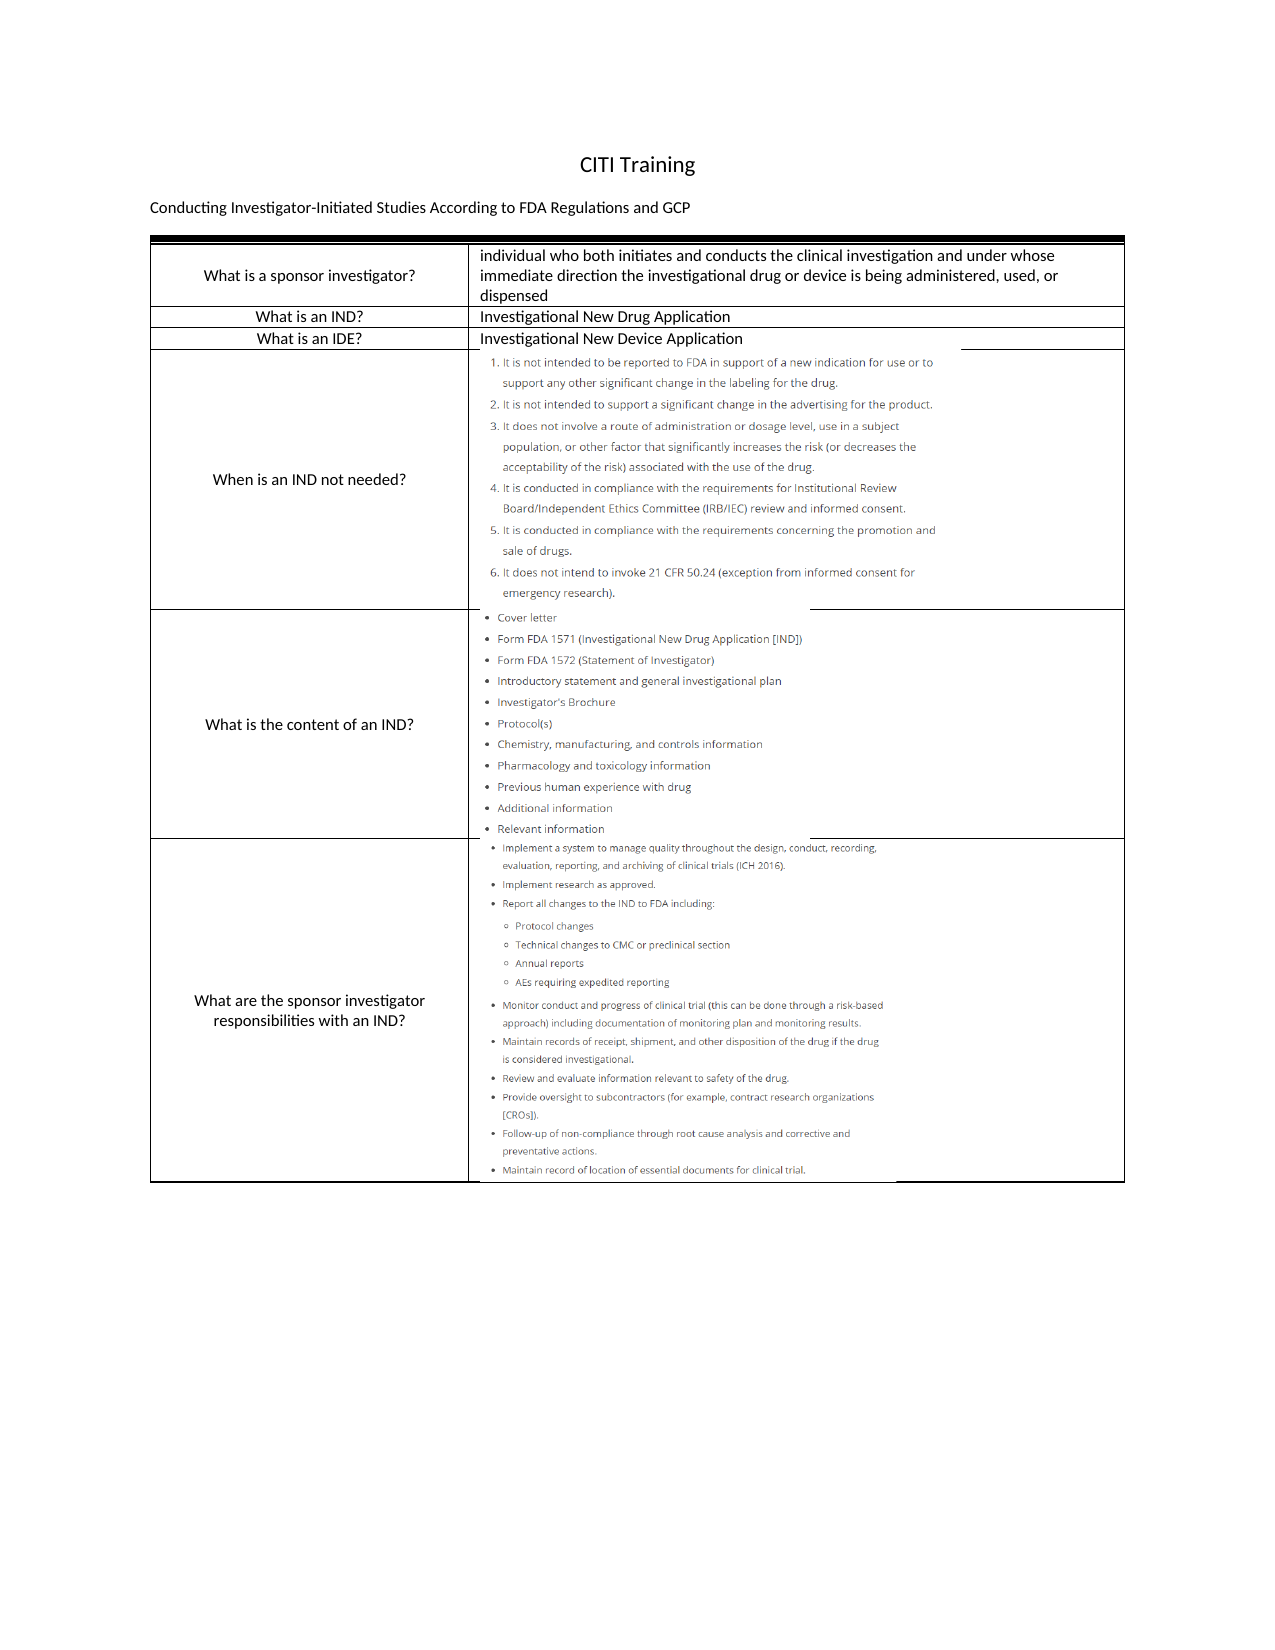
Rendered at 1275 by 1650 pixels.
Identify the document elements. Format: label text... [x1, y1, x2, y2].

table_cell [469, 610, 480, 838]
table_cell What is the content of an IND? [151, 610, 468, 838]
table_cell Investigational New Device Application [469, 328, 1124, 348]
table_cell [962, 350, 1124, 609]
text CITI Training [150, 150, 1125, 178]
table_cell [897, 839, 1124, 1181]
table_cell When is an IND not needed? [151, 350, 468, 609]
table_cell What is an IDE? [151, 328, 468, 348]
table_cell [469, 350, 480, 609]
table_header individual who both initiates and conducts the clinical investigation and under whose immediate direction the investigational drug or device is being administered, used, or dispensed [469, 245, 1124, 306]
table_cell What are the sponsor investigator responsibilities with an IND? [151, 839, 468, 1181]
table_cell What is an IND? [151, 307, 468, 327]
table_cell [810, 610, 1124, 838]
table_cell Investigational New Drug Application [469, 307, 1124, 327]
table_header What is a sponsor investigator? [151, 245, 468, 306]
text Conducting Investigator-Initiated Studies According to FDA Regulations and GCP [150, 197, 1125, 217]
picture [480, 349, 962, 1182]
table_cell [469, 839, 480, 1181]
